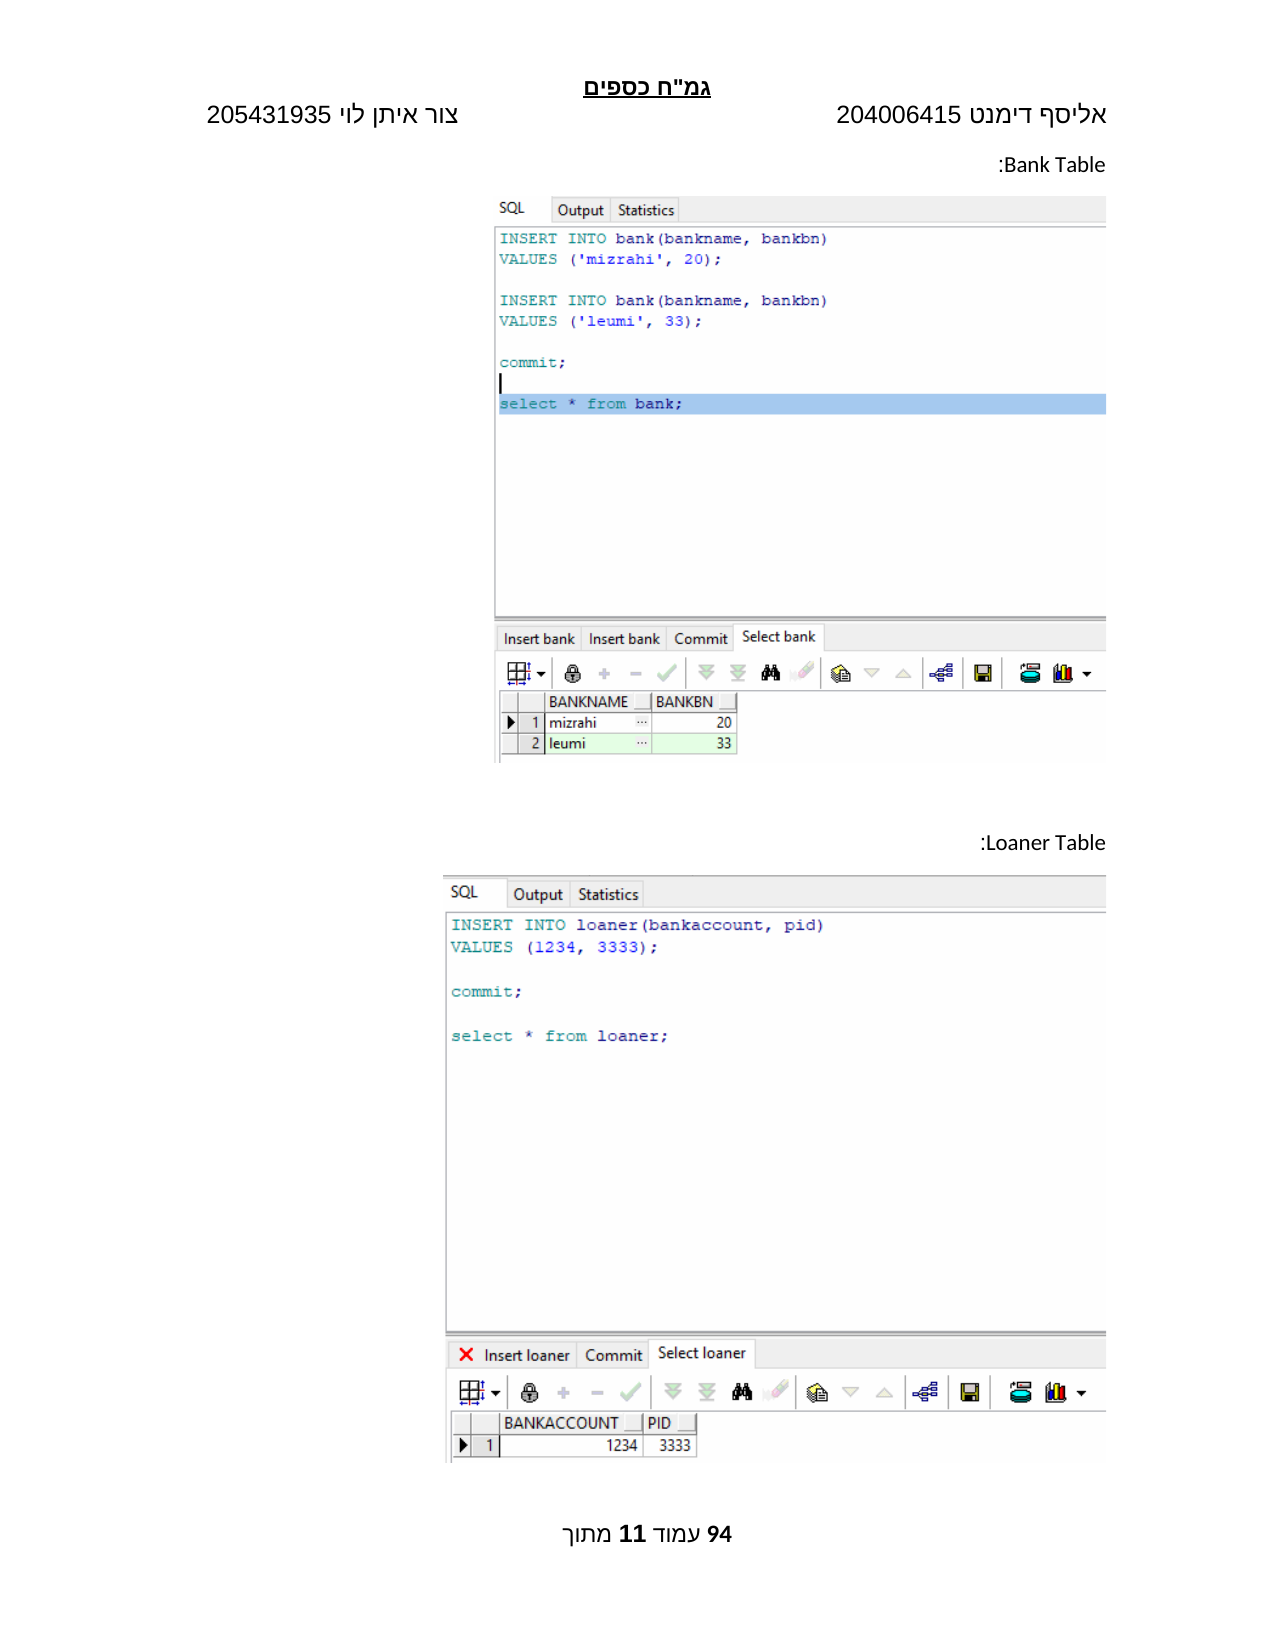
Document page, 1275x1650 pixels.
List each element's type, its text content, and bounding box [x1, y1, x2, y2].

picture [443, 875, 1107, 1463]
text Loaner Table: [187, 828, 1106, 856]
text Bank Table: [187, 150, 1106, 178]
picture [492, 196, 1107, 763]
